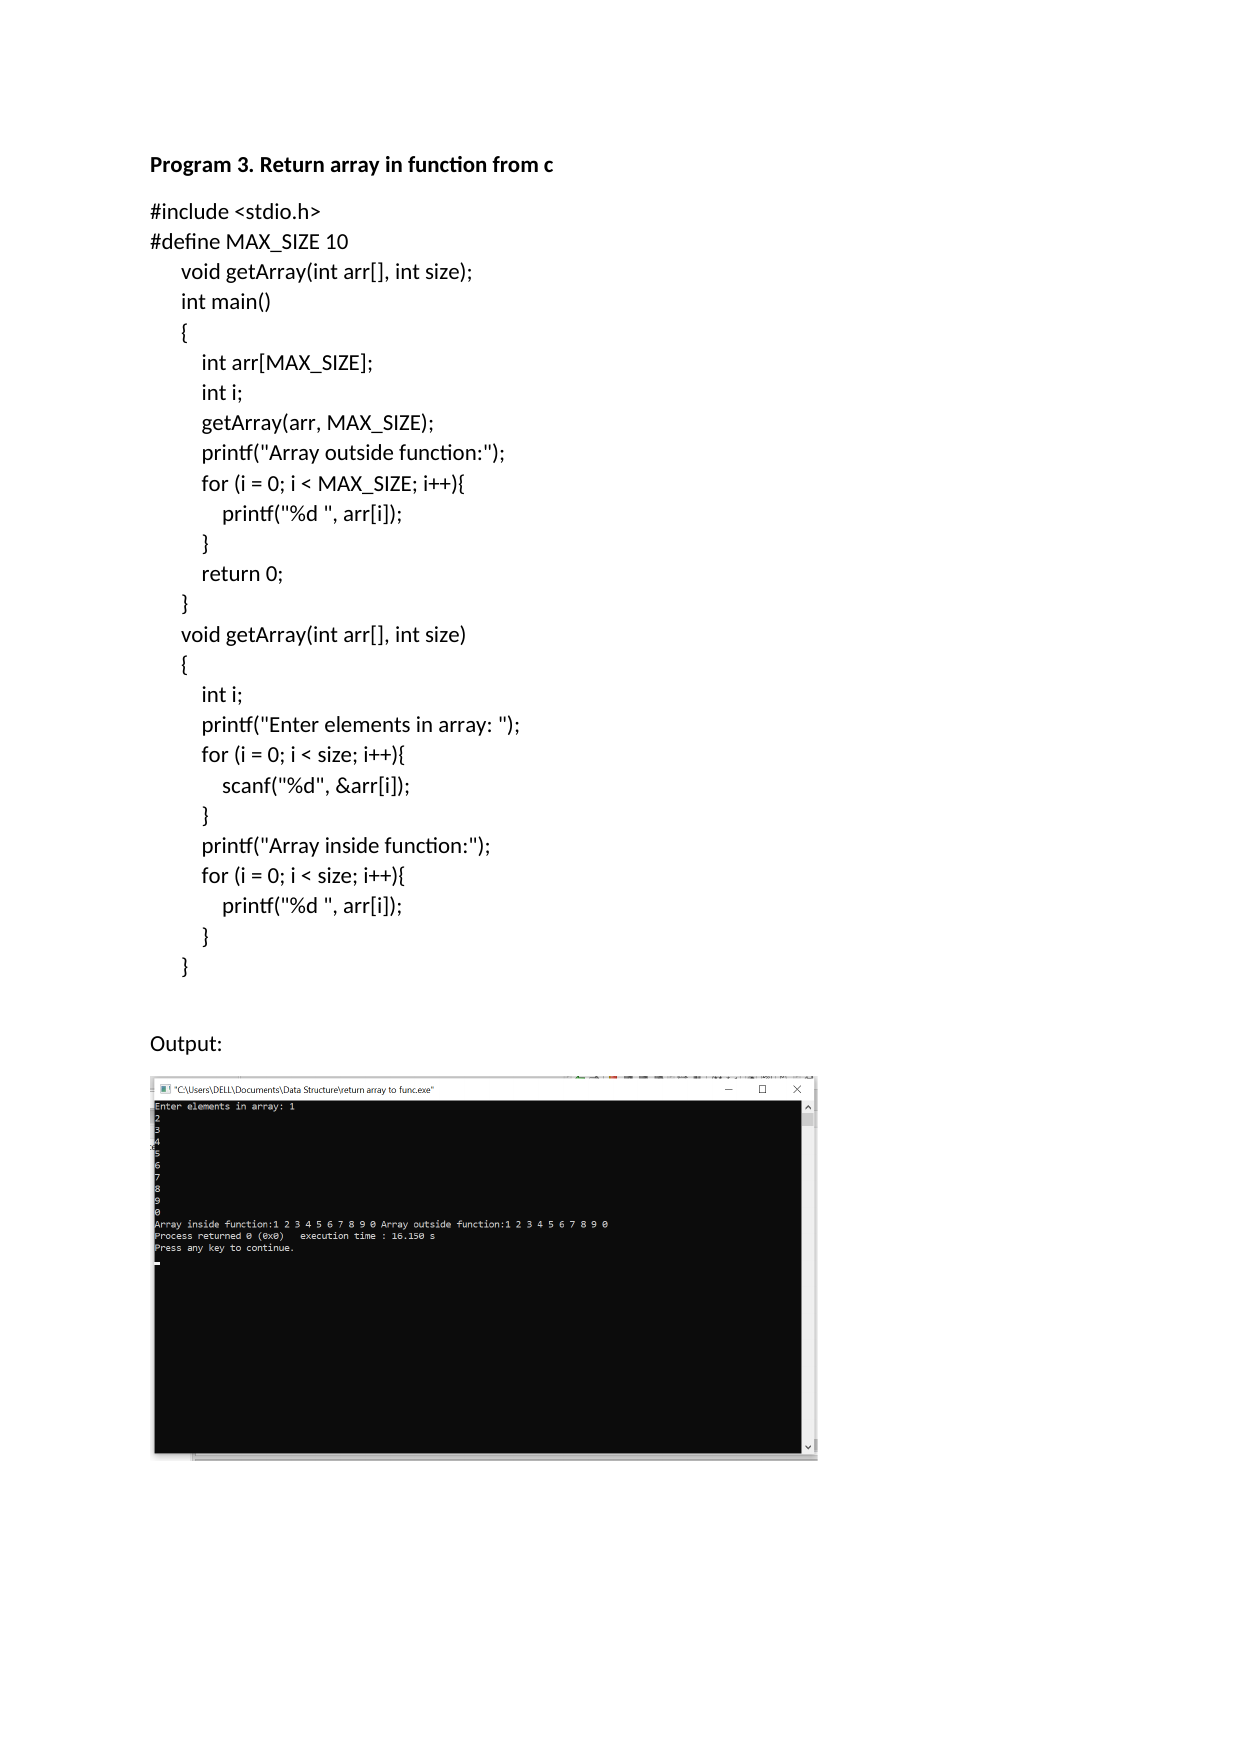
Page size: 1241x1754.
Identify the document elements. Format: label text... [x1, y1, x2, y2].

text void getArray(int arr[], int size) [150, 620, 1090, 648]
text } [150, 952, 1090, 980]
picture [150, 1076, 818, 1461]
text for (i = 0; i < MAX_SIZE; i++){ [150, 469, 1090, 497]
text printf("Enter elements in array: "); [150, 710, 1090, 738]
text int i; [150, 680, 1090, 708]
text #include <stdio.h> [150, 197, 1090, 225]
text } [150, 801, 1090, 829]
text return 0; [150, 559, 1090, 587]
text } [150, 922, 1090, 950]
text { [150, 318, 1090, 346]
text int arr[MAX_SIZE]; [150, 348, 1090, 376]
text scanf("%d", &arr[i]); [150, 771, 1090, 799]
text for (i = 0; i < size; i++){ [150, 741, 1090, 769]
text void getArray(int arr[], int size); [150, 257, 1090, 285]
text printf("%d ", arr[i]); [150, 499, 1090, 527]
text getArray(arr, MAX_SIZE); [150, 408, 1090, 436]
text int main() [150, 287, 1090, 316]
text } [150, 529, 1090, 557]
text } [150, 589, 1090, 618]
text printf("%d ", arr[i]); [150, 892, 1090, 920]
text for (i = 0; i < size; i++){ [150, 861, 1090, 889]
text int i; [150, 378, 1090, 406]
text printf("Array outside function:"); [150, 438, 1090, 467]
text printf("Array inside function:"); [150, 831, 1090, 859]
text Output: [150, 1029, 1090, 1057]
text { [150, 650, 1090, 678]
text #define MAX_SIZE 10 [150, 227, 1090, 255]
text Program 3. Return array in function from c [150, 150, 1090, 178]
